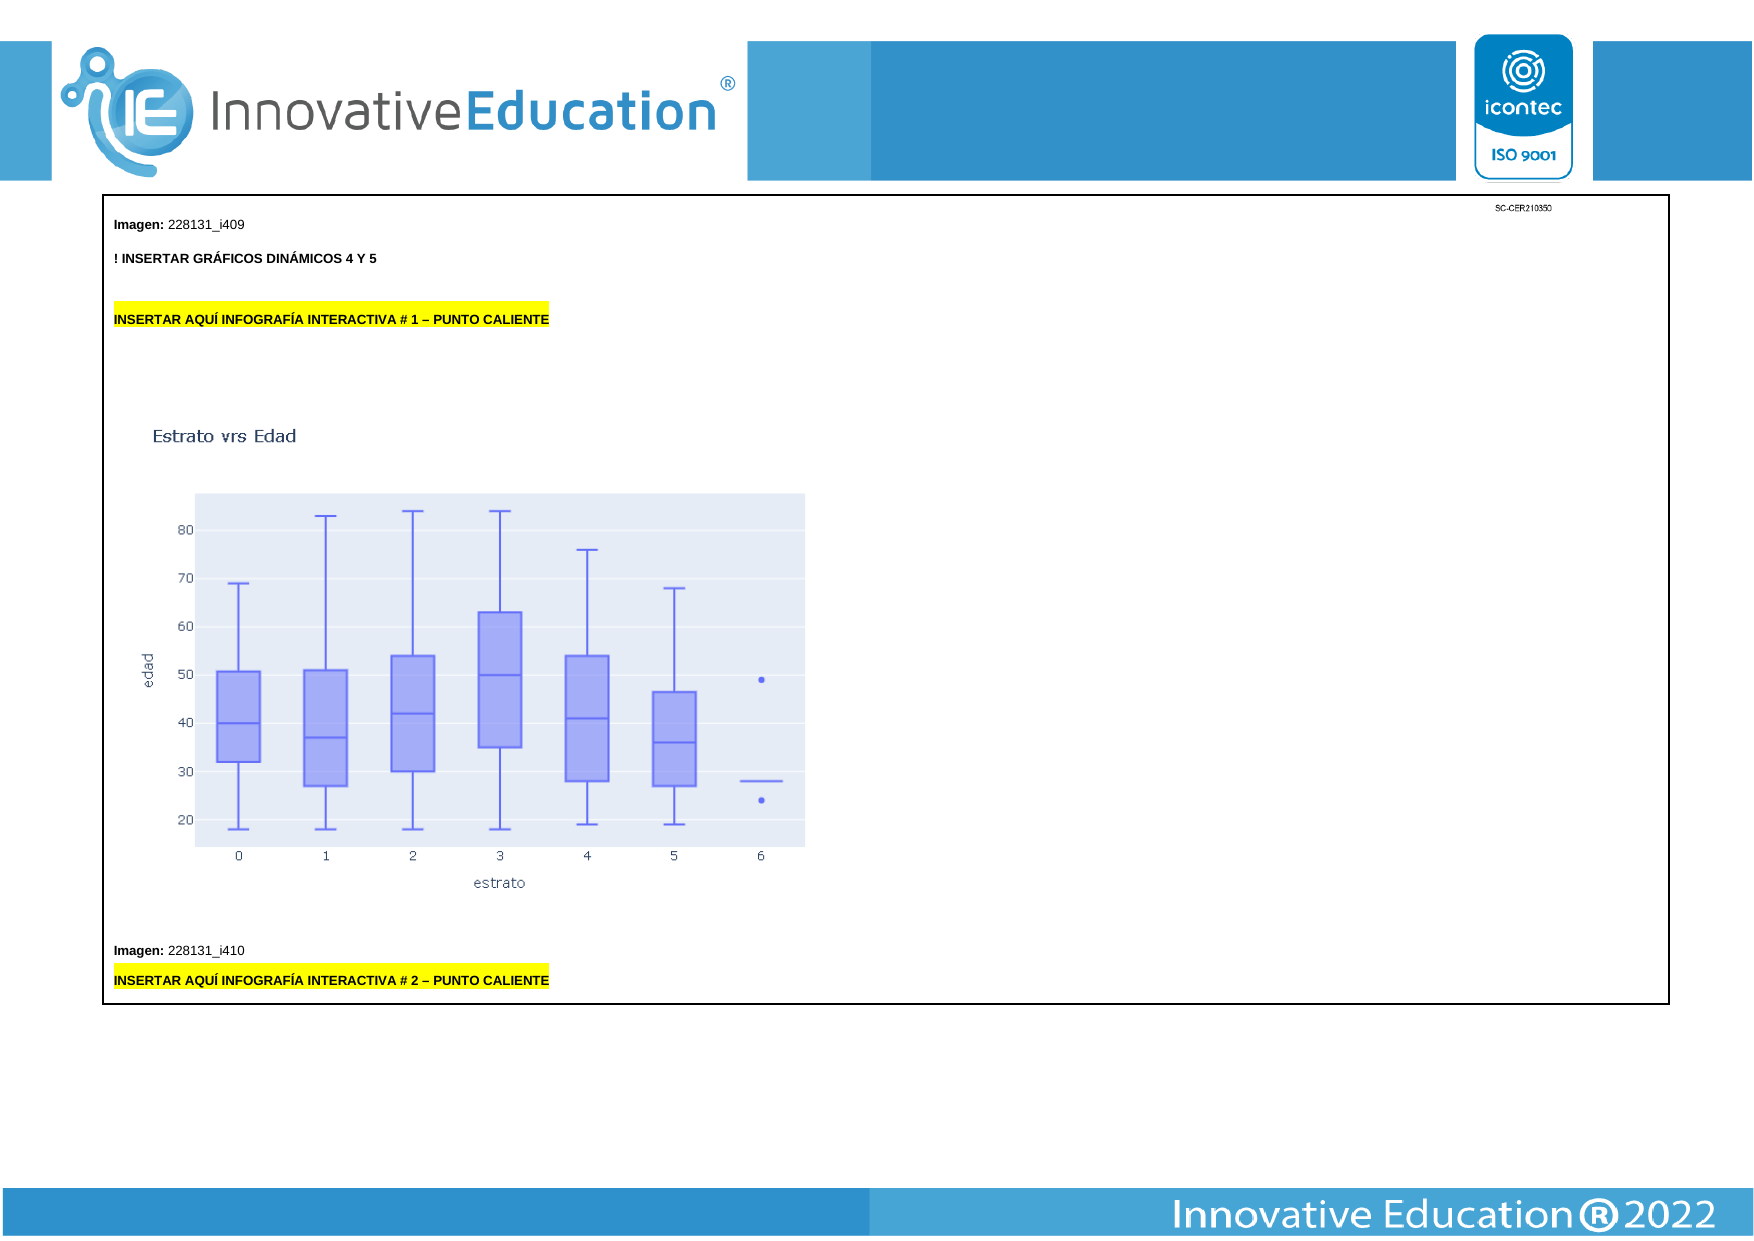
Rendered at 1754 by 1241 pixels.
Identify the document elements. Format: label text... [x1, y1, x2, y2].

picture [2, 1186, 1754, 1241]
picture [113, 391, 886, 929]
picture [1593, 28, 1752, 194]
picture [1471, 32, 1576, 194]
picture [0, 28, 1456, 194]
